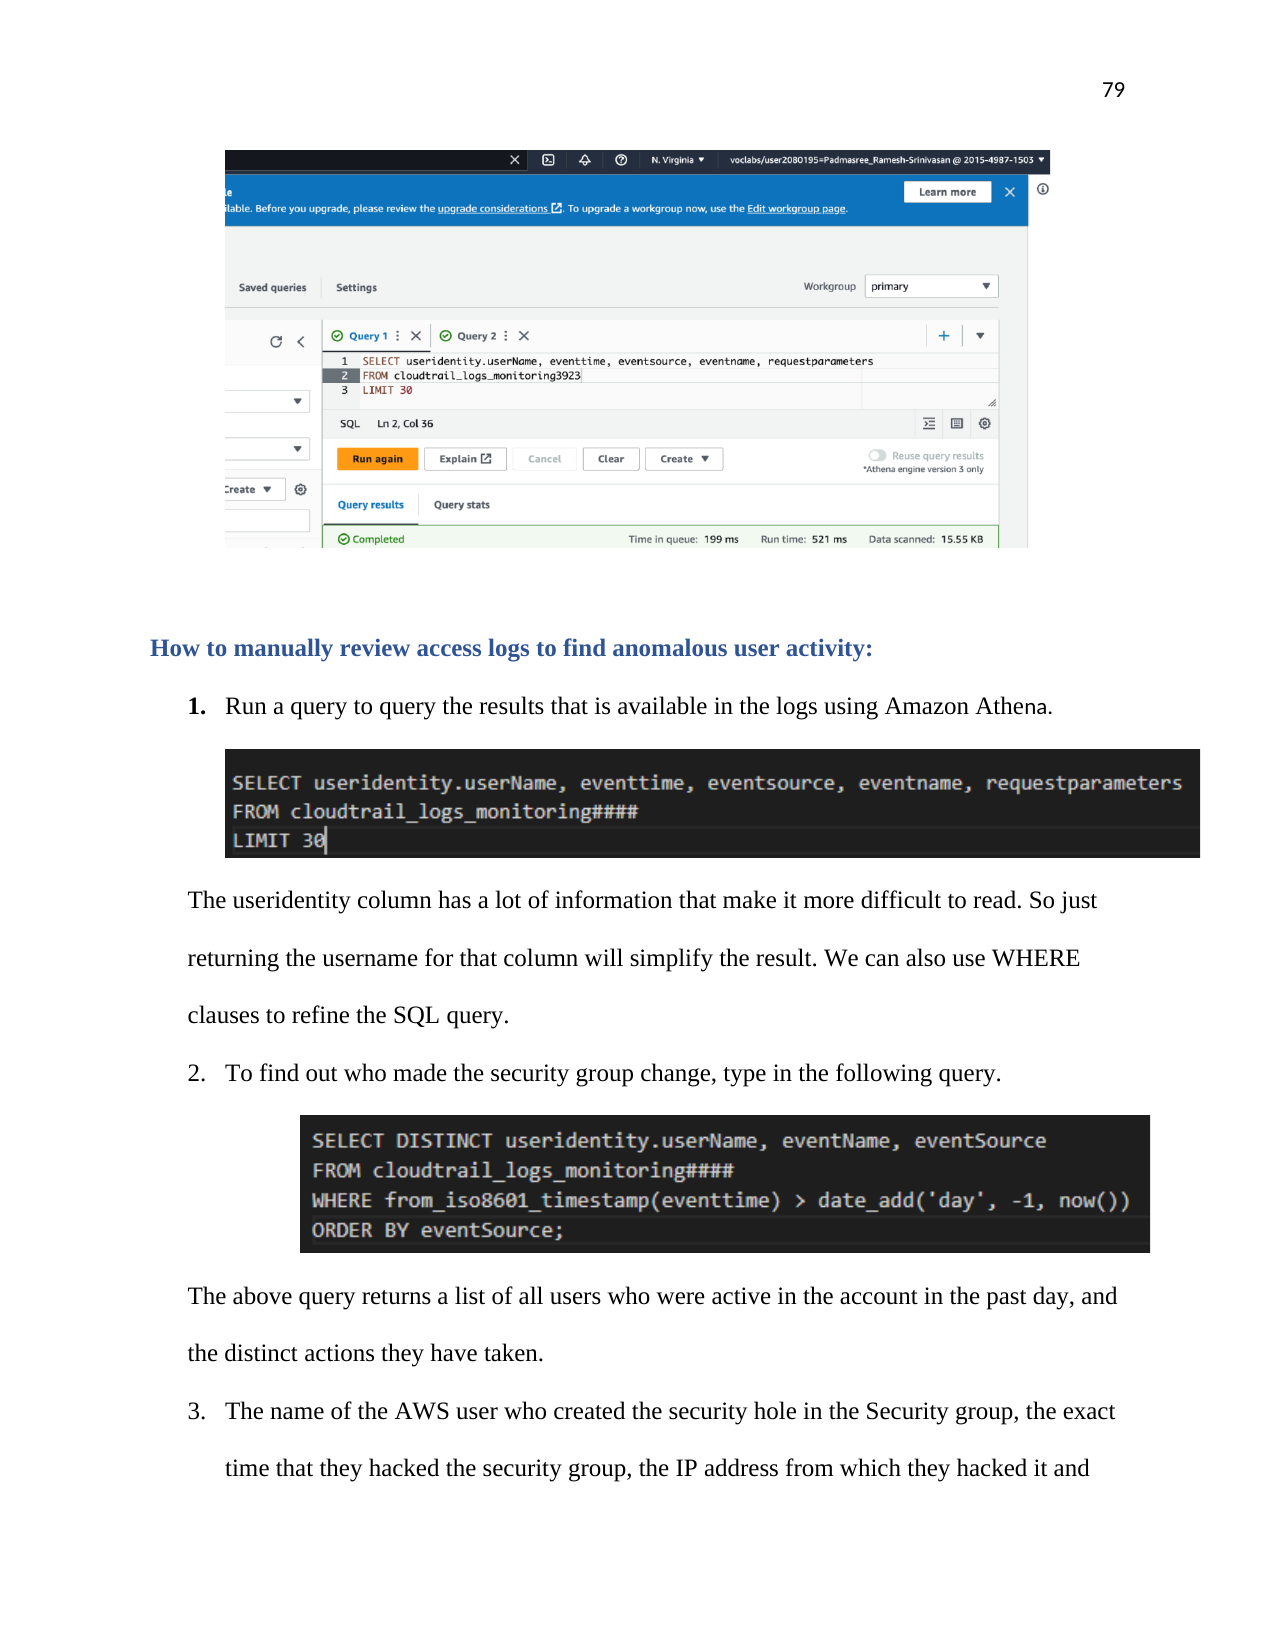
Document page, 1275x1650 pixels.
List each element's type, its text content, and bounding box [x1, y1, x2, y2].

text How to manually review access logs to find anomalous user activity: [150, 633, 1125, 662]
picture [225, 749, 1200, 858]
list To find out who made the security group change, type in the following query. [187, 1058, 1125, 1087]
text The above query returns a list of all users who were active in the account in the past day, and the distinct actions they have taken. [187, 1281, 1125, 1367]
picture [225, 150, 1050, 548]
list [187, 1396, 1125, 1482]
list Run a query to query the results that is available in the logs using Amazon Athena. [187, 691, 1125, 720]
text The useridentity column has a lot of information that make it more difficult to read. So just returning the username for that column will simplify the result. We can also use WHERE clauses to refine the SQL query. [187, 886, 1125, 1029]
picture [300, 1115, 1150, 1253]
